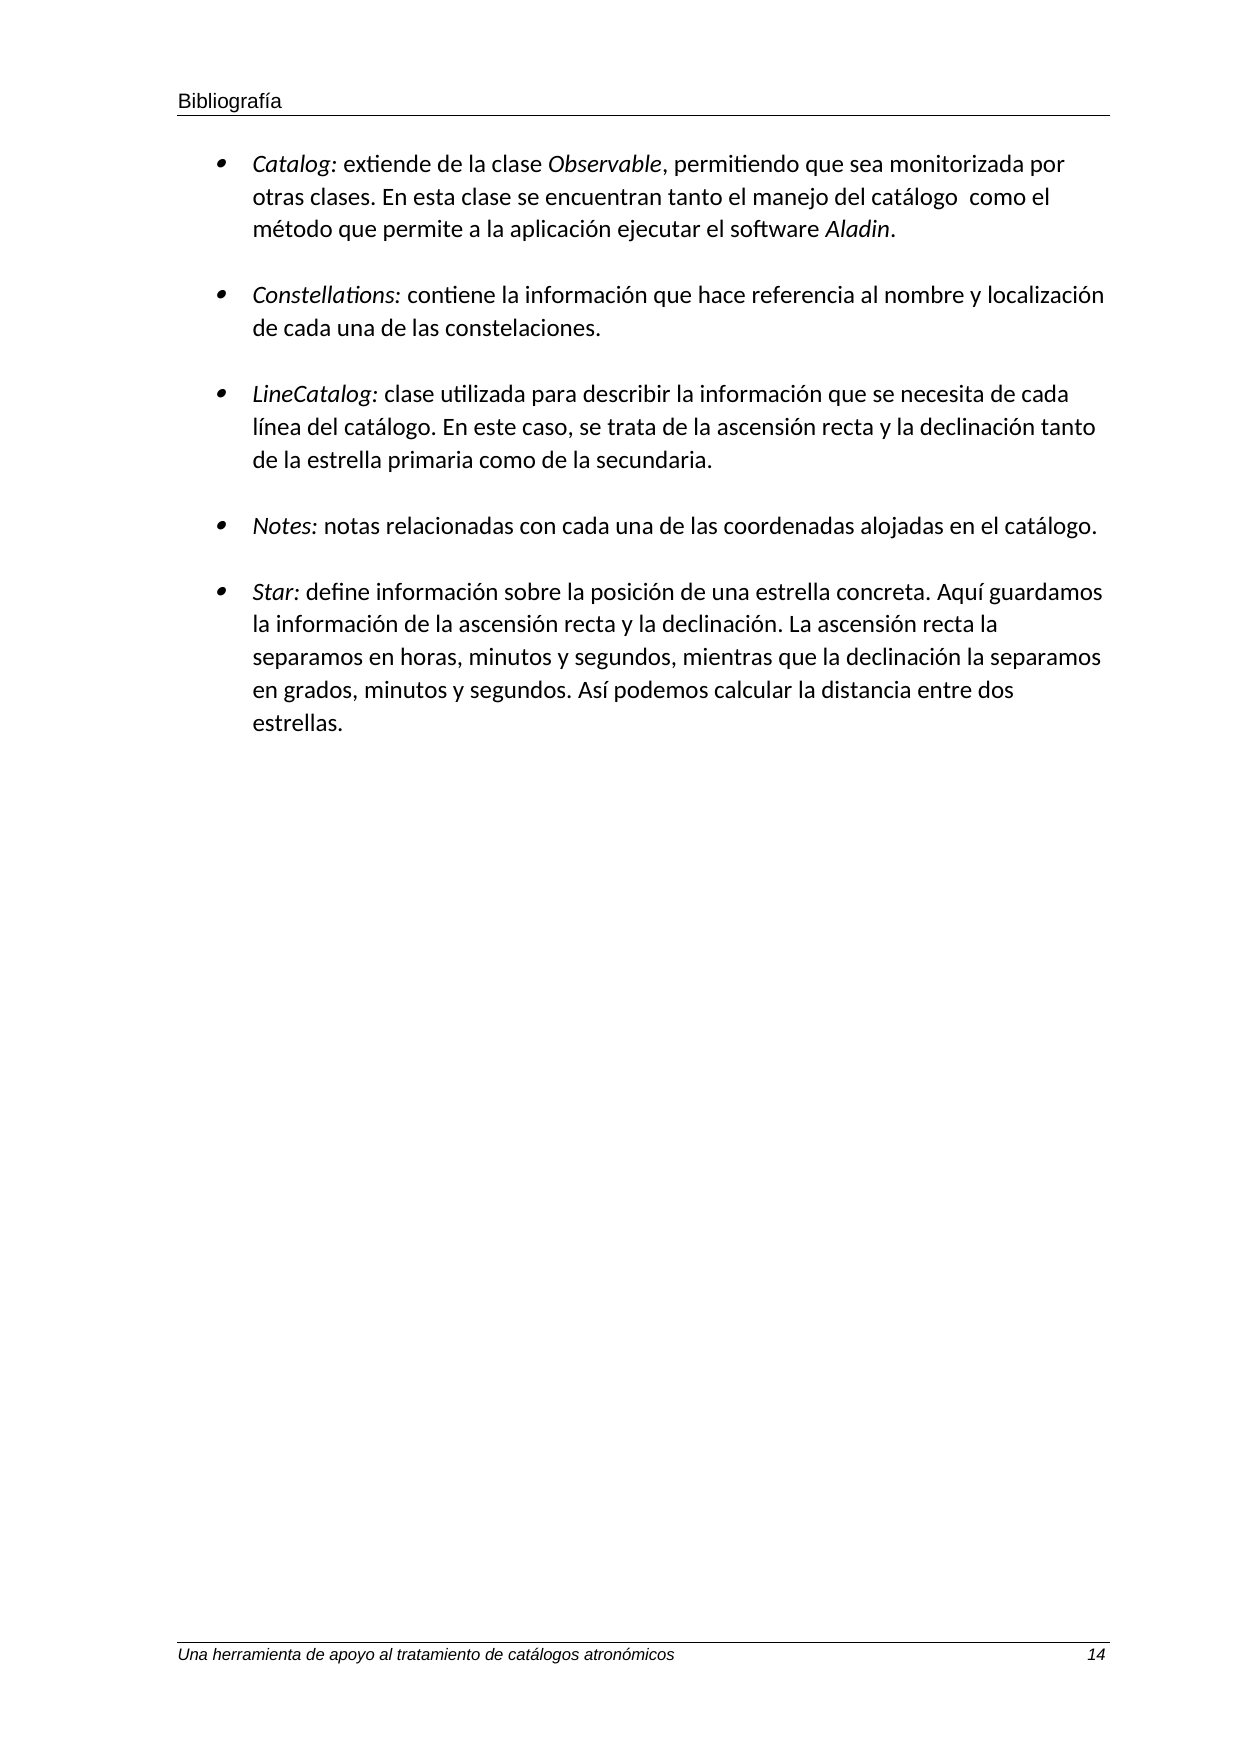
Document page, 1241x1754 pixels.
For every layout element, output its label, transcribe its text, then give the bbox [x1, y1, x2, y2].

list LineCatalog: clase utilizada para describir la información que se necesita de cada línea del catálogo. En este caso, se trata de la ascensión recta y la declinación tanto de la estrella primaria como de la secundaria. [215, 378, 1110, 474]
list Star: define información sobre la posición de una estrella concreta. Aquí guardamos la información de la ascensión recta y la declinación. La ascensión recta la separamos en horas, minutos y segundos, mientras que la declinación la separamos en grados, minutos y segundos. Así podemos calcular la distancia entre dos estrellas. [215, 576, 1110, 738]
list Notes: notas relacionadas con cada una de las coordenadas alojadas en el catálogo. [215, 510, 1110, 540]
list Catalog: extiende de la clase Observable, permitiendo que sea monitorizada por otras clases. En esta clase se encuentran tanto el manejo del catálogo como el método que permite a la aplicación ejecutar el software Aladin. [215, 148, 1110, 244]
list Constellations: contiene la información que hace referencia al nombre y localización de cada una de las constelaciones. [215, 279, 1110, 343]
